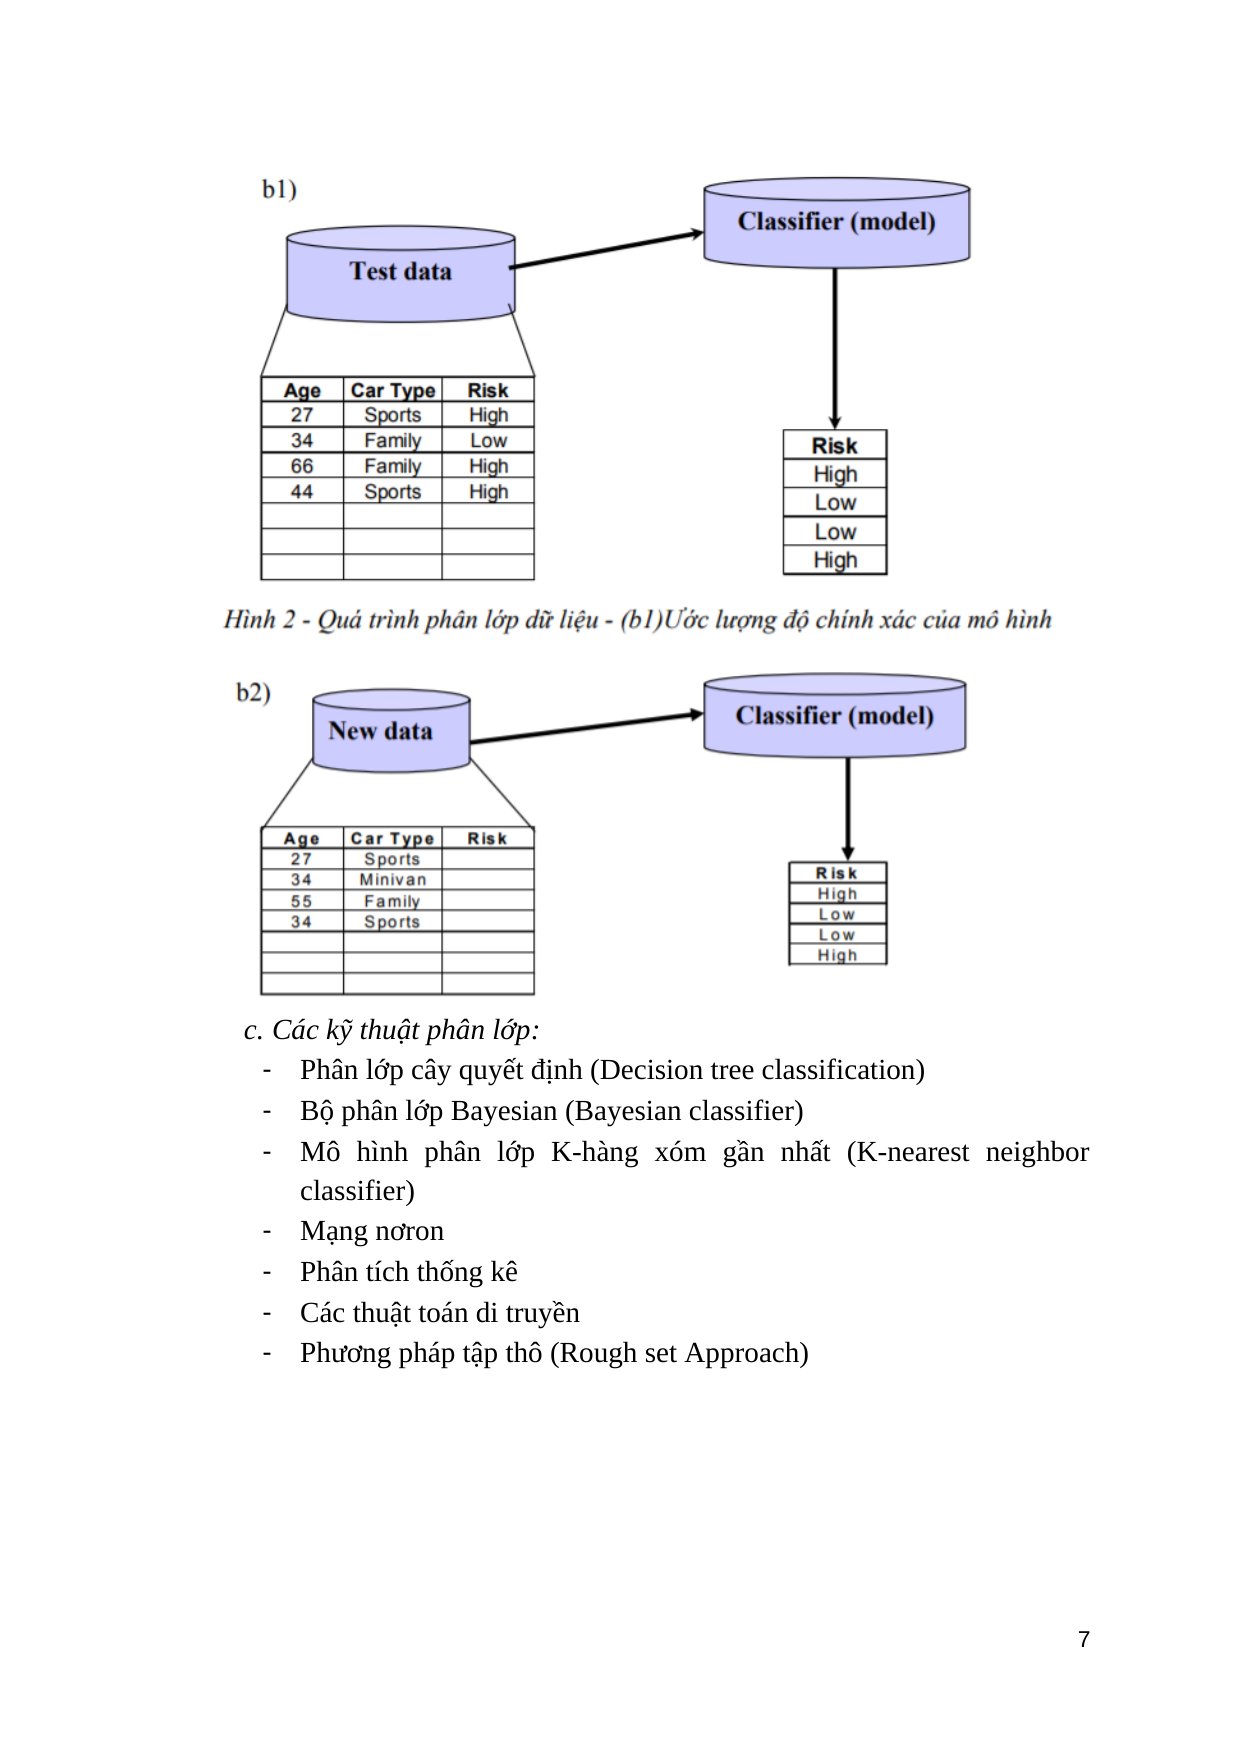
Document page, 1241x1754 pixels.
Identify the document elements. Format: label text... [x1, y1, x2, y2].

list Phân lớp cây quyết định (Decision tree classification) [262, 1051, 1090, 1086]
picture [150, 150, 1091, 1009]
list Các thuật toán di truyền [262, 1294, 1090, 1329]
list Phân tích thống kê [262, 1253, 1090, 1288]
list Phương pháp tập thô (Rough set Approach) [262, 1334, 1090, 1370]
list Mạng nơron [262, 1212, 1090, 1247]
list Bộ phân lớp Bayesian (Bayesian classifier) [262, 1092, 1090, 1127]
list Các kỹ thuật phân lớp: [244, 1012, 1090, 1046]
list Mô hình phân lớp K-hàng xóm gần nhất (K-nearest neighbor classifier) [262, 1133, 1090, 1207]
